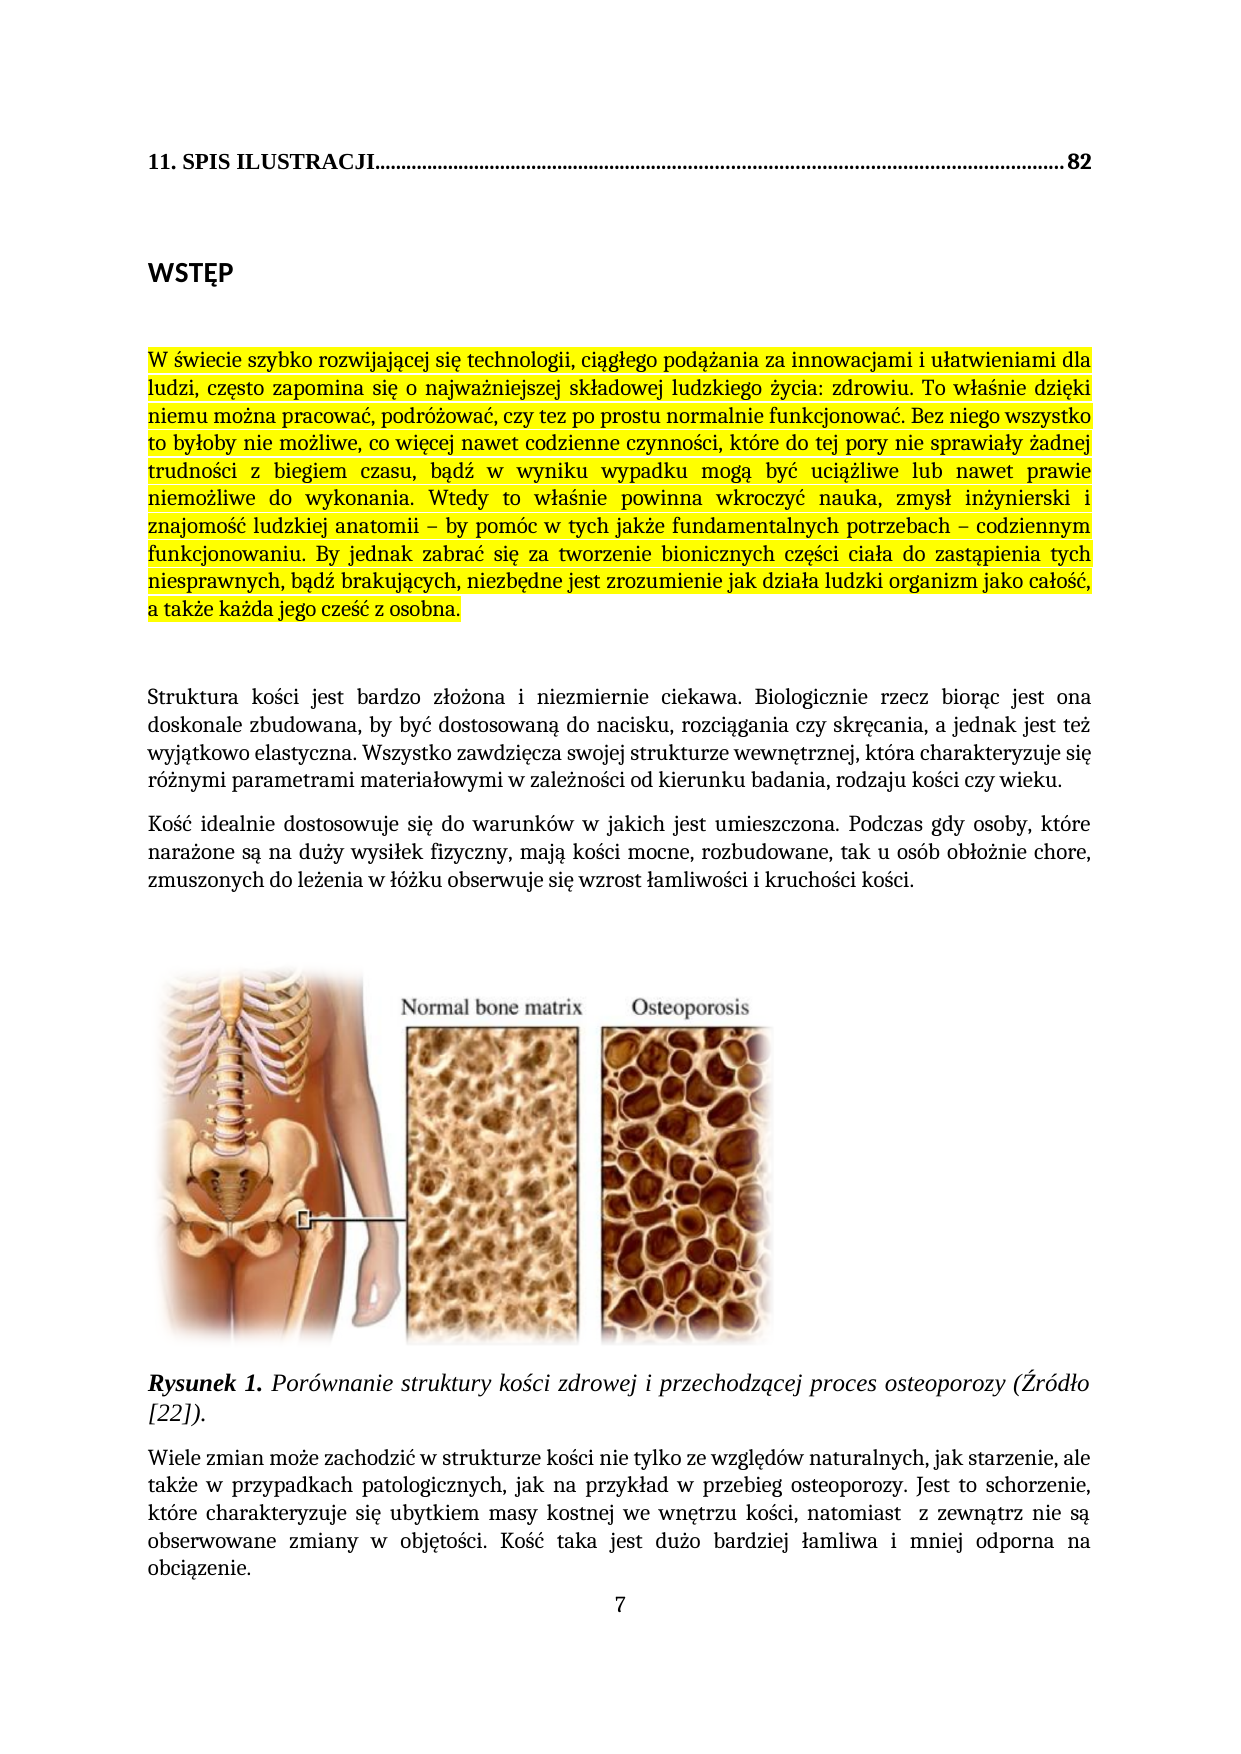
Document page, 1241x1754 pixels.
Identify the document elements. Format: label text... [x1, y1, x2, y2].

text Rysunek 1. Porównanie struktury kości zdrowej i przechodzącej proces osteoporozy (Źródło [22]). [148, 1368, 1092, 1427]
picture [180, 990, 745, 1317]
text Kość idealnie dostosowuje się do warunków w jakich jest umieszczona. Podczas gdy osoby, które narażone są na duży wysiłek fizyczny, mają kości mocne, rozbudowane, tak u osób obłożnie chore, zmuszonych do leżenia w łóżku obserwuje się wzrost łamliwości i kruchości kości. [148, 811, 1092, 893]
text Wiele zmian może zachodzić w strukturze kości nie tylko ze względów naturalnych, jak starzenie, ale także w przypadkach patologicznych, jak na przykład w przebieg osteoporozy. Jest to schorzenie, które charakteryzuje się ubytkiem masy kostnej we wnętrzu kości, natomiast z zewnątrz nie są obserwowane zmiany w objętości. Kość taka jest dużo bardziej łamliwa i mniej odporna na obciązenie. [148, 1444, 1092, 1581]
text Struktura kości jest bardzo złożona i niezmiernie ciekawa. Biologicznie rzecz biorąc jest ona doskonale zbudowana, by być dostosowaną do nacisku, rozciągania czy skręcania, a jednak jest też wyjątkowo elastyczna. Wszystko zawdzięcza swojej strukturze wewnętrznej, która charakteryzuje się różnymi parametrami materiałowymi w zależności od kierunku badania, rodzaju kości czy wieku. [148, 684, 1092, 793]
subtitle Wstęp [148, 254, 1092, 289]
